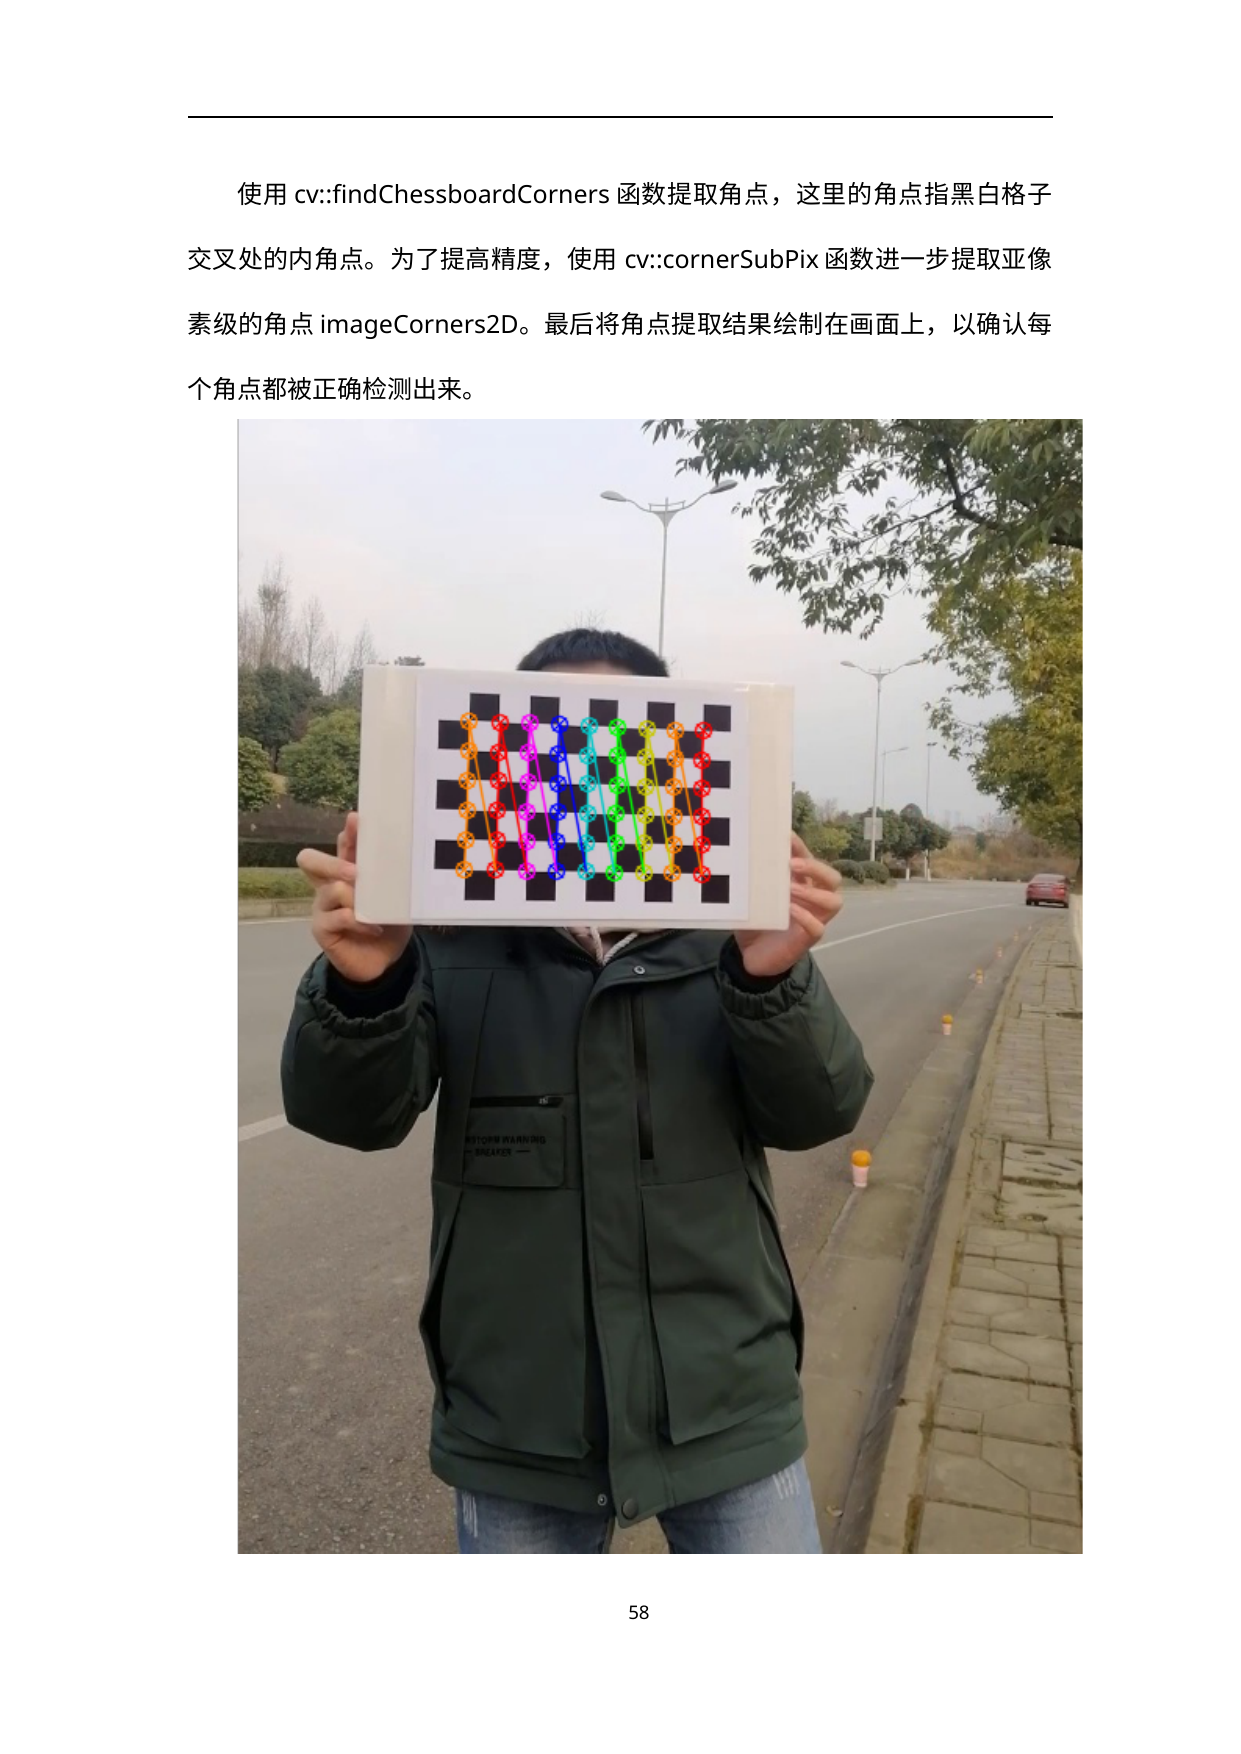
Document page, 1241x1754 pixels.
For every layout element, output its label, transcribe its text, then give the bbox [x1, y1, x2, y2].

list 使用cv::findChessboardCorners函数提取角点，这里的角点指黑白格子交叉处的内角点。为了提高精度，使用cv::cornerSubPix函数进一步提取亚像素级的角点imageCorners2D。最后将角点提取结果绘制在画面上，以确认每个角点都被正确检测出来。 [187, 160, 1053, 420]
picture [237, 419, 1083, 1554]
